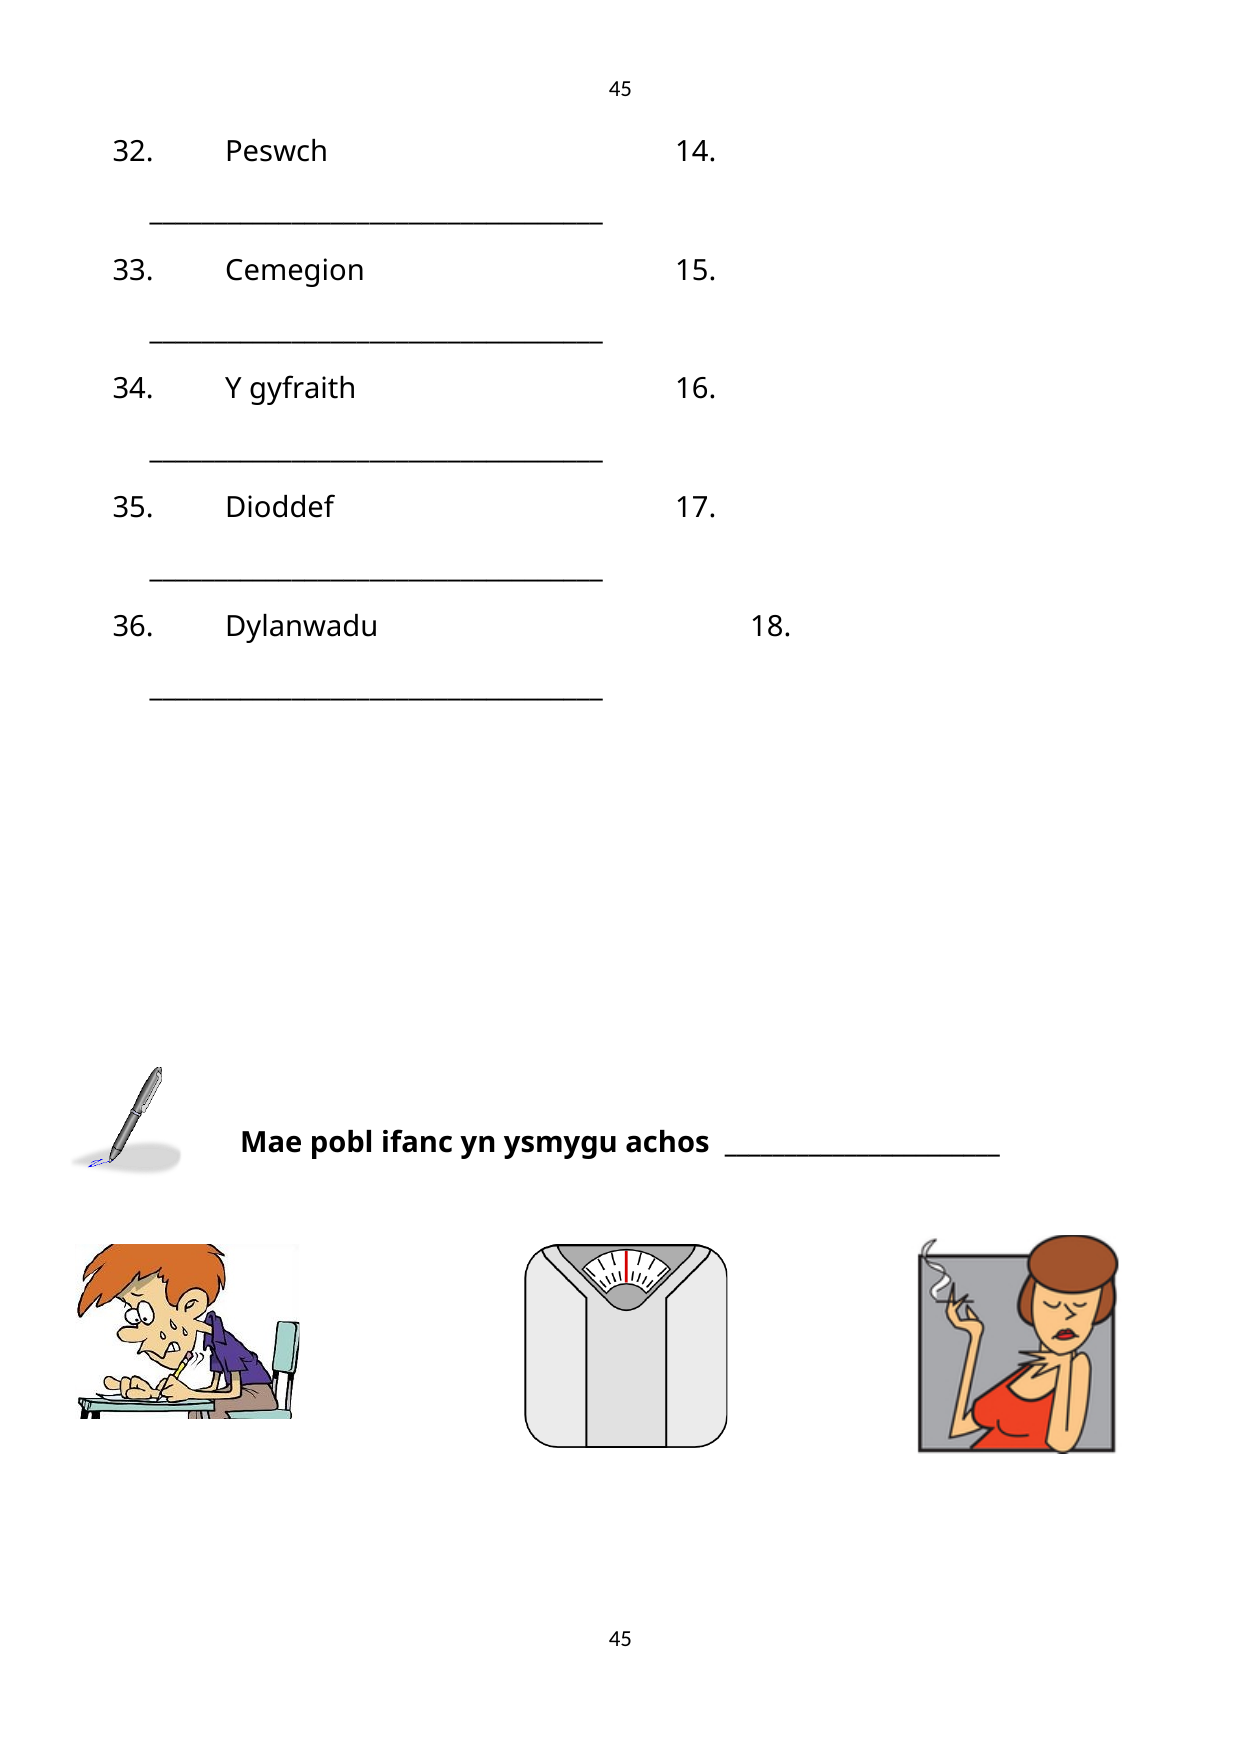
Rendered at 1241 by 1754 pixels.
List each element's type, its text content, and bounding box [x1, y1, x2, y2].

picture [75, 1244, 300, 1419]
list Y gyfraith 16. ___________________________________ [112, 368, 1165, 467]
picture [524, 1244, 728, 1448]
picture [62, 1067, 189, 1180]
text Mae pobl ifanc yn ysmygu achos _______________________ [189, 1121, 1165, 1161]
list Cemegion 15. ___________________________________ [112, 249, 1165, 348]
list Dylanwadu 18. ___________________________________ [112, 606, 1165, 705]
list Peswch 14. ___________________________________ [112, 130, 1165, 229]
list Dioddef 17. ___________________________________ [112, 487, 1165, 586]
picture [909, 1235, 1128, 1454]
